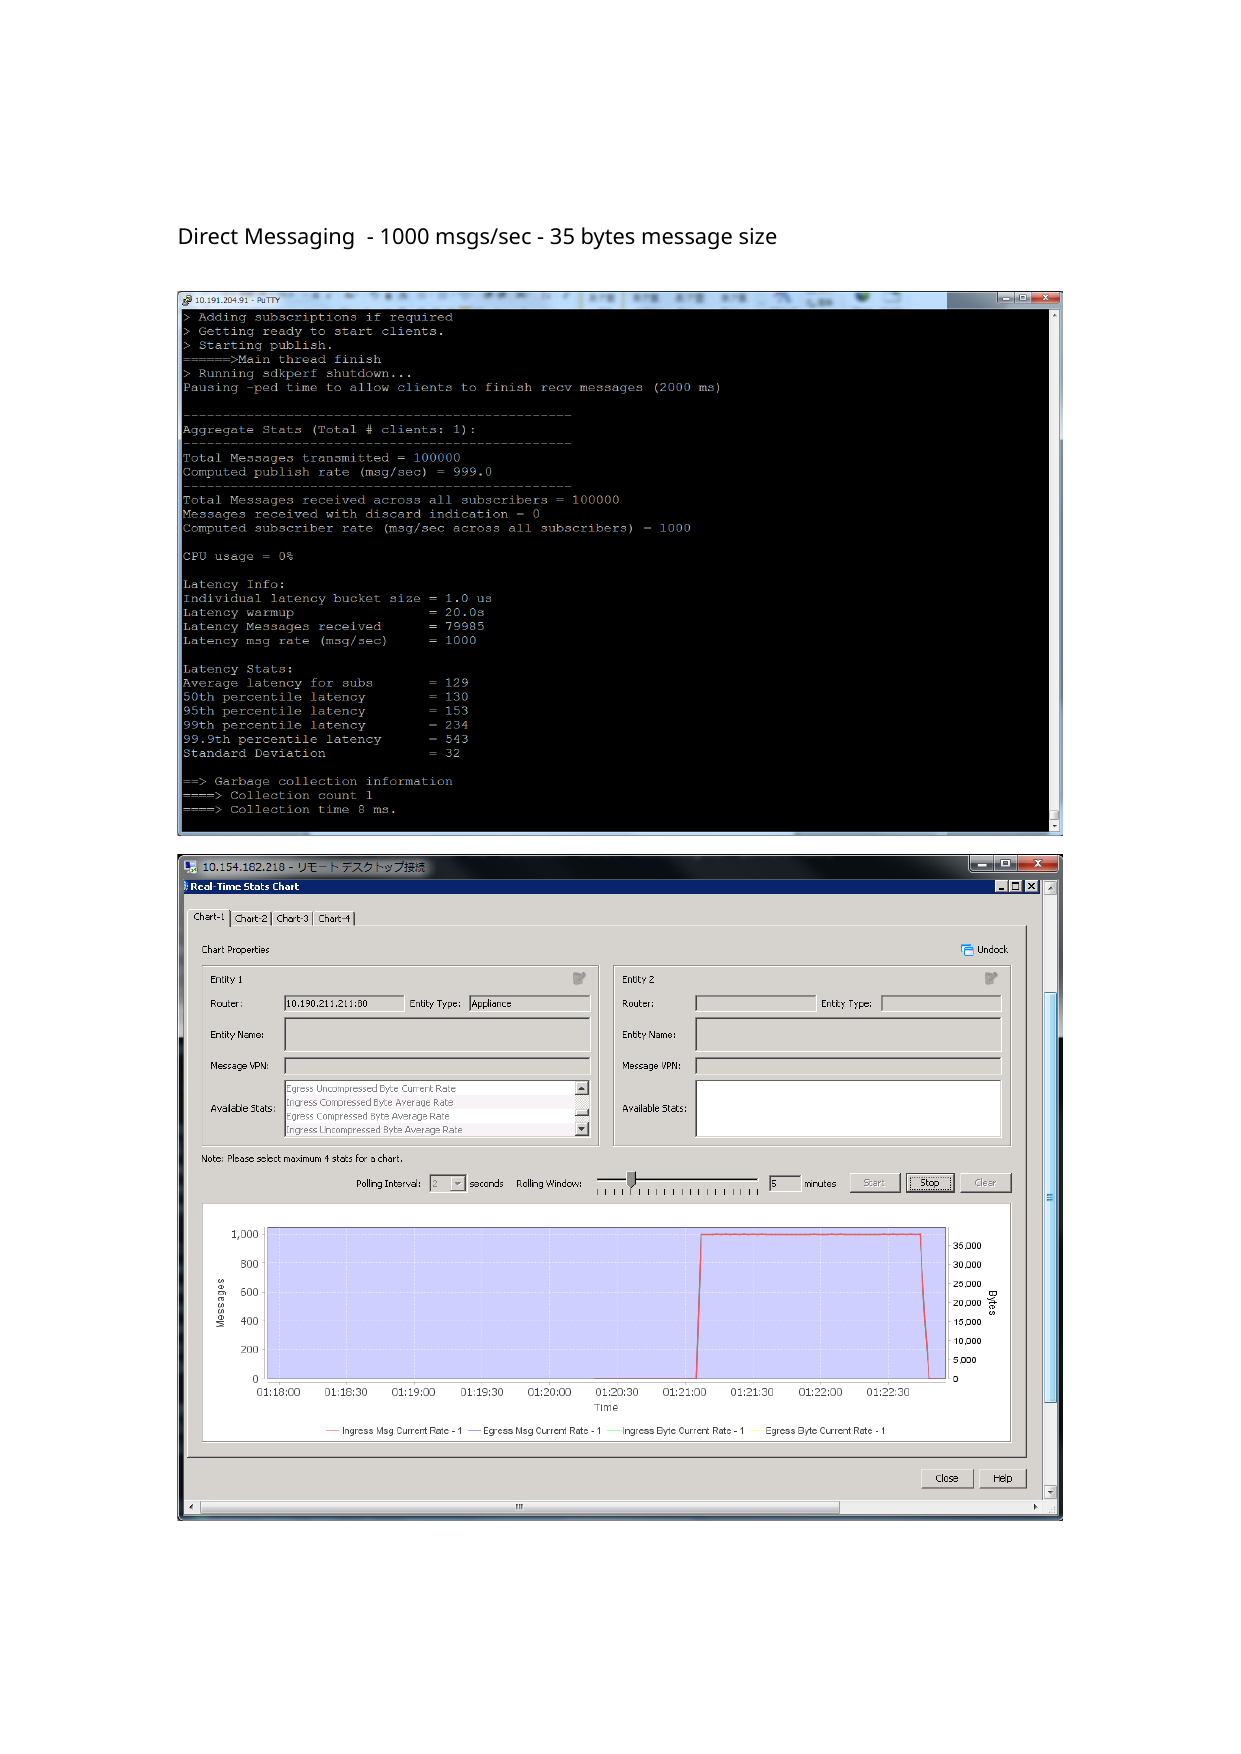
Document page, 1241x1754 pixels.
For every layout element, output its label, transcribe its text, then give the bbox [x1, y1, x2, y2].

text Direct Messaging - 1000 msgs/sec - 35 bytes message size [177, 217, 1063, 254]
picture [177, 291, 1063, 836]
picture [177, 854, 1063, 1521]
